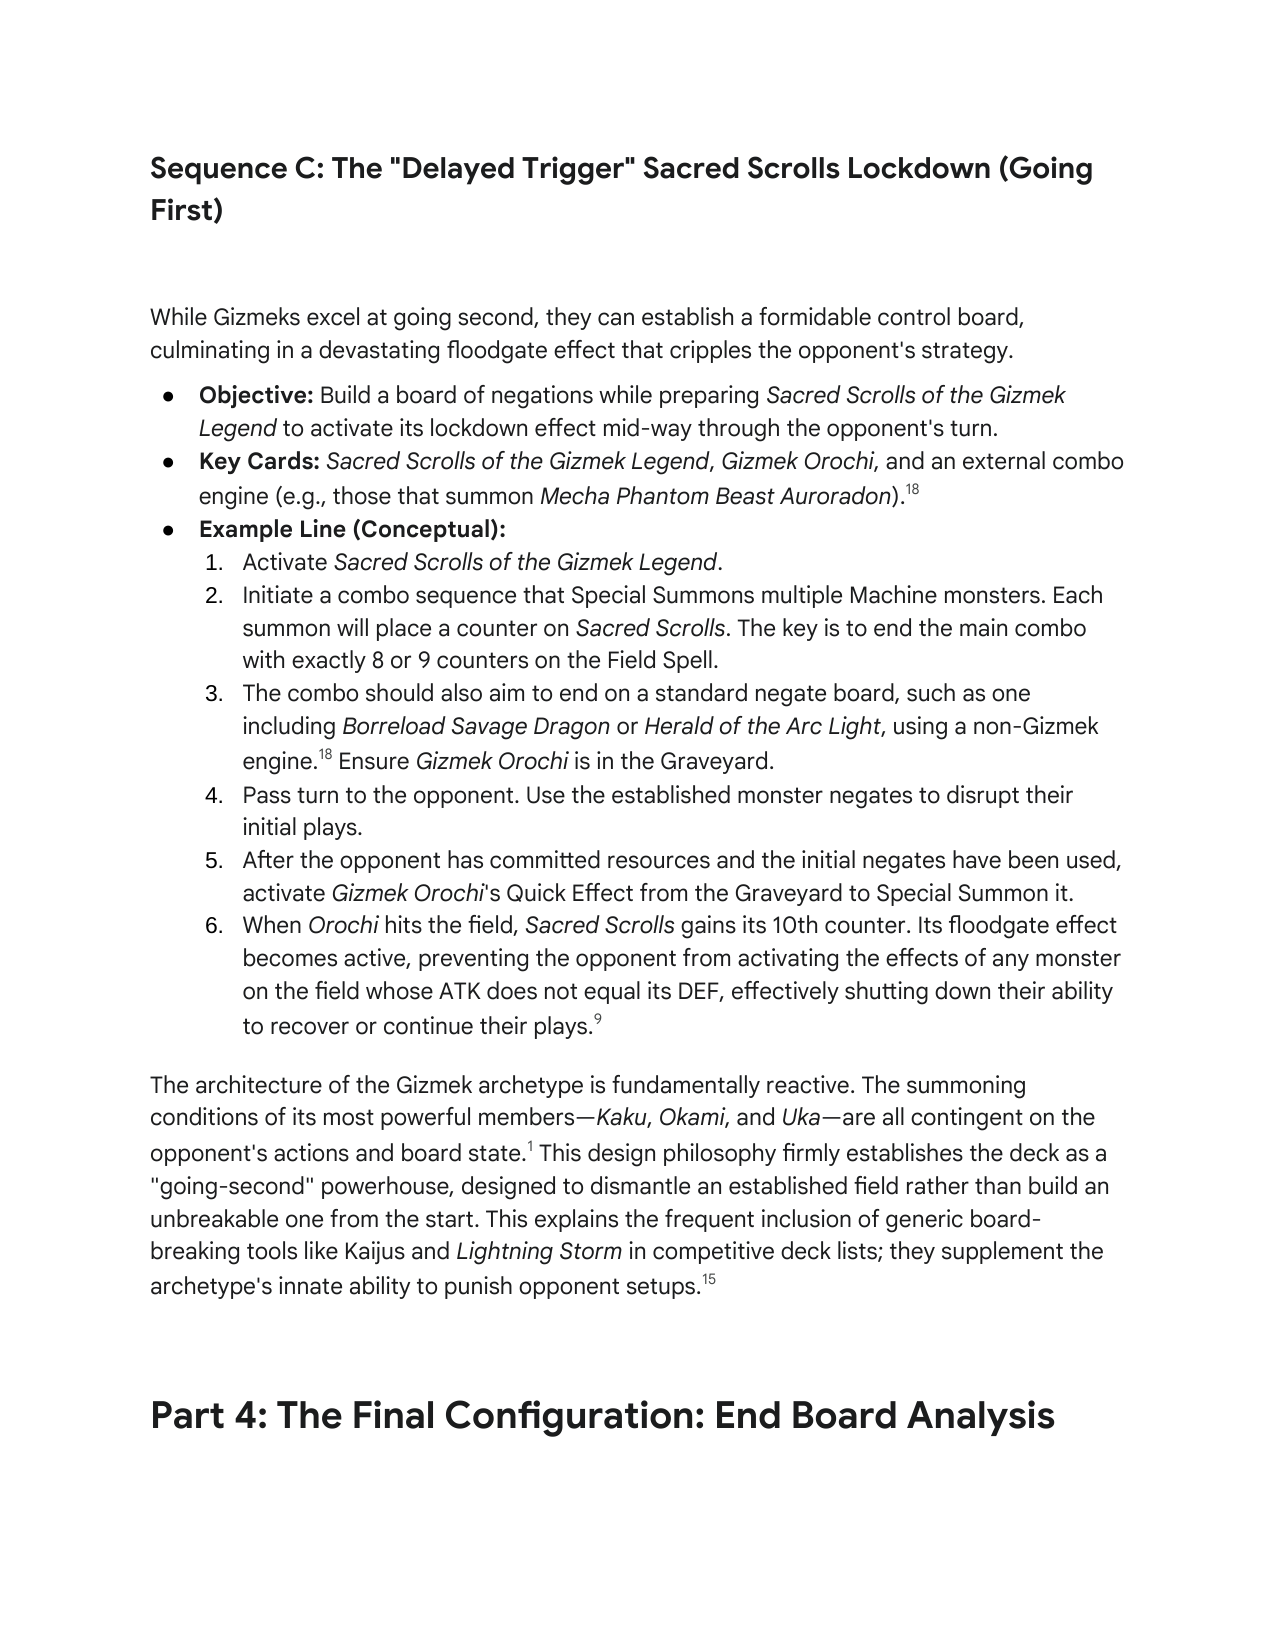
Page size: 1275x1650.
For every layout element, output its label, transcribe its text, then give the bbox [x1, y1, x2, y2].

subtitle Part 4: The Final Configuration: End Board Analysis [150, 1392, 1125, 1439]
list When Orochi hits the field, Sacred Scrolls gains its 10th counter. Its floodgate effect becomes active, preventing the opponent from activating the effects of any monster on the field whose ATK does not equal its DEF, effectively shutting down their ability to recover or continue their plays.9 [205, 912, 1125, 1042]
list Initiate a combo sequence that Special Summons multiple Machine monsters. Each summon will place a counter on Sacred Scrolls. The key is to end the main combo with exactly 8 or 9 counters on the Field Spell. [205, 581, 1125, 675]
list Pass turn to the opponent. Use the established monster negates to disrupt their initial plays. [205, 781, 1125, 842]
text While Gizmeks excel at going second, they can establish a formidable control board, culminating in a devastating floodgate effect that cripples the opponent's strategy. [150, 303, 1125, 365]
subtitle Sequence C: The "Delayed Trigger" Sacred Scrolls Lockdown (Going First) [150, 150, 1125, 228]
list Example Line (Conceptual): [161, 516, 1125, 544]
list The combo should also aim to end on a standard negate board, such as one including Borreload Savage Dragon or Herald of the Arc Light, using a non-Gizmek engine.18 Ensure Gizmek Orochi is in the Graveyard. [205, 679, 1125, 776]
text The architecture of the Gizmek archetype is fundamentally reactive. The summoning conditions of its most powerful members—Kaku, Okami, and Uka—are all contingent on the opponent's actions and board state.1 This design philosophy firmly establishes the deck as a "going-second" powerhouse, designed to dismantle an established field rather than build an unbreakable one from the start. This explains the frequent inclusion of generic board-breaking tools like Kaijus and Lightning Storm in competitive deck lists; they supplement the archetype's innate ability to punish opponent setups.15 [150, 1071, 1125, 1302]
list Activate Sacred Scrolls of the Gizmek Legend. [205, 548, 1125, 577]
list After the opponent has committed resources and the initial negates have been used, activate Gizmek Orochi's Quick Effect from the Graveyard to Special Summon it. [205, 846, 1125, 908]
list Key Cards: Sacred Scrolls of the Gizmek Legend, Gizmek Orochi, and an external combo engine (e.g., those that summon Mecha Phantom Beast Auroradon).18 [161, 447, 1125, 511]
list Objective: Build a board of negations while preparing Sacred Scrolls of the Gizmek Legend to activate its lockdown effect mid-way through the opponent's turn. [161, 381, 1125, 443]
